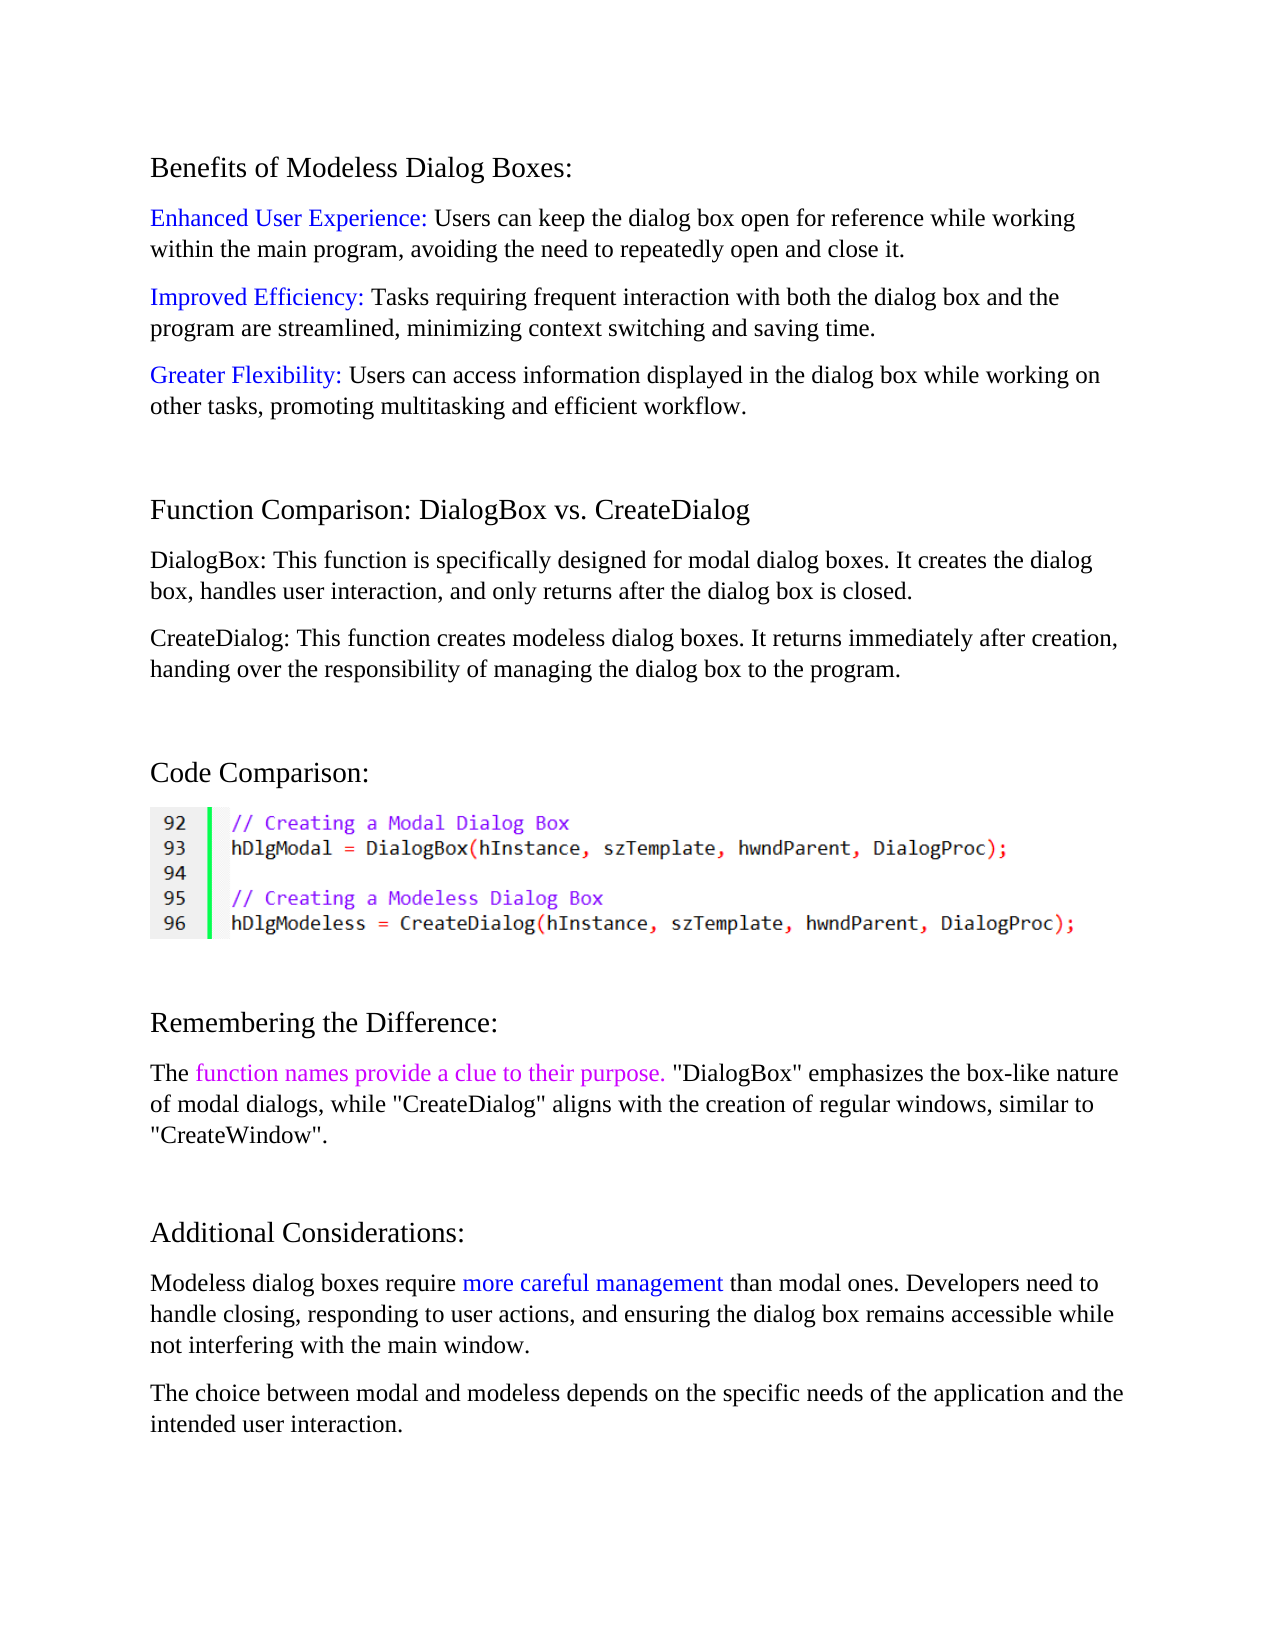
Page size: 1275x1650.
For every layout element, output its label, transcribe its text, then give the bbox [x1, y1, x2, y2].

text Function Comparison: DialogBox vs. CreateDialog [150, 492, 1125, 525]
text Greater Flexibility: Users can access information displayed in the dialog box while working on other tasks, promoting multitasking and efficient workflow. [150, 360, 1125, 420]
text Improved Efficiency: Tasks requiring frequent interaction with both the dialog box and the program are streamlined, minimizing context switching and saving time. [150, 282, 1125, 341]
text The function names provide a clue to their purpose. "DialogBox" emphasizes the box-like nature of modal dialogs, while "CreateDialog" aligns with the creation of regular windows, similar to "CreateWindow". [150, 1058, 1125, 1149]
text Code Comparison: [150, 755, 1125, 788]
text CreateDialog: This function creates modeless dialog boxes. It returns immediately after creation, handing over the responsibility of managing the dialog box to the program. [150, 623, 1125, 683]
text Remembering the Difference: [150, 1005, 1125, 1039]
picture [150, 807, 1125, 939]
text Benefits of Modeless Dialog Boxes: [150, 150, 1125, 183]
text Enhanced User Experience: Users can keep the dialog box open for reference while working within the main program, avoiding the need to repeatedly open and close it. [150, 203, 1125, 263]
text DialogBox: This function is specifically designed for modal dialog boxes. It creates the dialog box, handles user interaction, and only returns after the dialog box is closed. [150, 545, 1125, 604]
text The choice between modal and modeless depends on the specific needs of the application and the intended user interaction. [150, 1378, 1125, 1438]
text Modeless dialog boxes require more careful management than modal ones. Developers need to handle closing, responding to user actions, and ensuring the dialog box remains accessible while not interfering with the main window. [150, 1268, 1125, 1359]
text Additional Considerations: [150, 1215, 1125, 1249]
